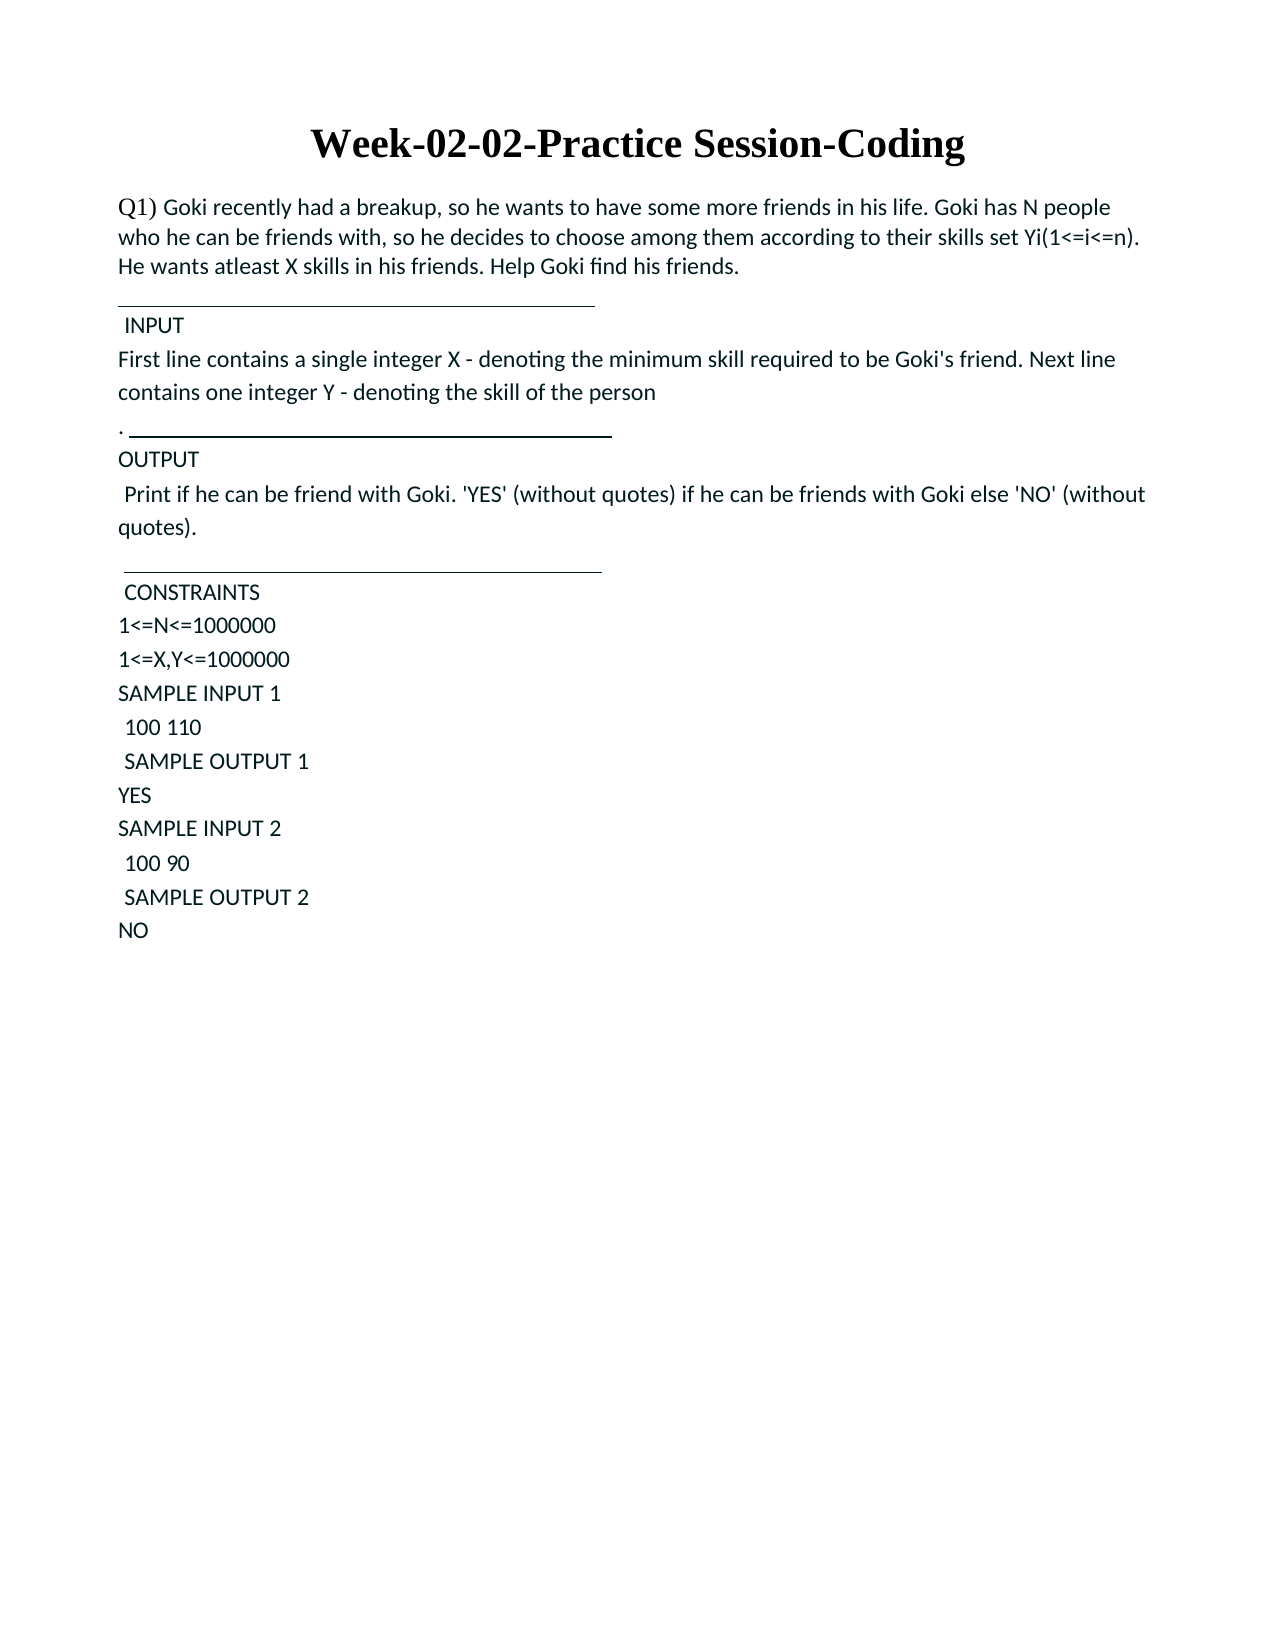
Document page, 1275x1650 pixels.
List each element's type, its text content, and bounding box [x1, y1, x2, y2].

text SAMPLE OUTPUT 1 YES [118, 746, 334, 809]
text CONSTRAINTS 1<=N<=1000000 [118, 577, 415, 640]
text 100 110 [124, 712, 1172, 741]
text . OUTPUT [118, 411, 612, 474]
text INPUT [124, 307, 1172, 339]
text Q1) Goki recently had a breakup, so he wants to have some more friends in his life. Goki has N people who he can be friends with, so he decides to choose among them according to their skills set Yi(1<=i<=n). He wants atleast X skills in his friends. Help Goki find his friends. [118, 192, 1147, 280]
text SAMPLE INPUT 2 [118, 813, 1172, 843]
text 1<=X,Y<=1000000 SAMPLE INPUT 1 [118, 644, 297, 707]
text SAMPLE OUTPUT 2 NO [118, 882, 334, 945]
text Print if he can be friend with Goki. 'YES' (without quotes) if he can be friends with Goki else 'NO' (without quotes). [118, 479, 1159, 542]
text 100 90 [124, 848, 1172, 877]
text First line contains a single integer X - denoting the minimum skill required to be Goki's friend. Next line contains one integer Y - denoting the skill of the person [118, 344, 1159, 407]
text Week-02-02-Practice Session-Coding [103, 118, 1172, 166]
